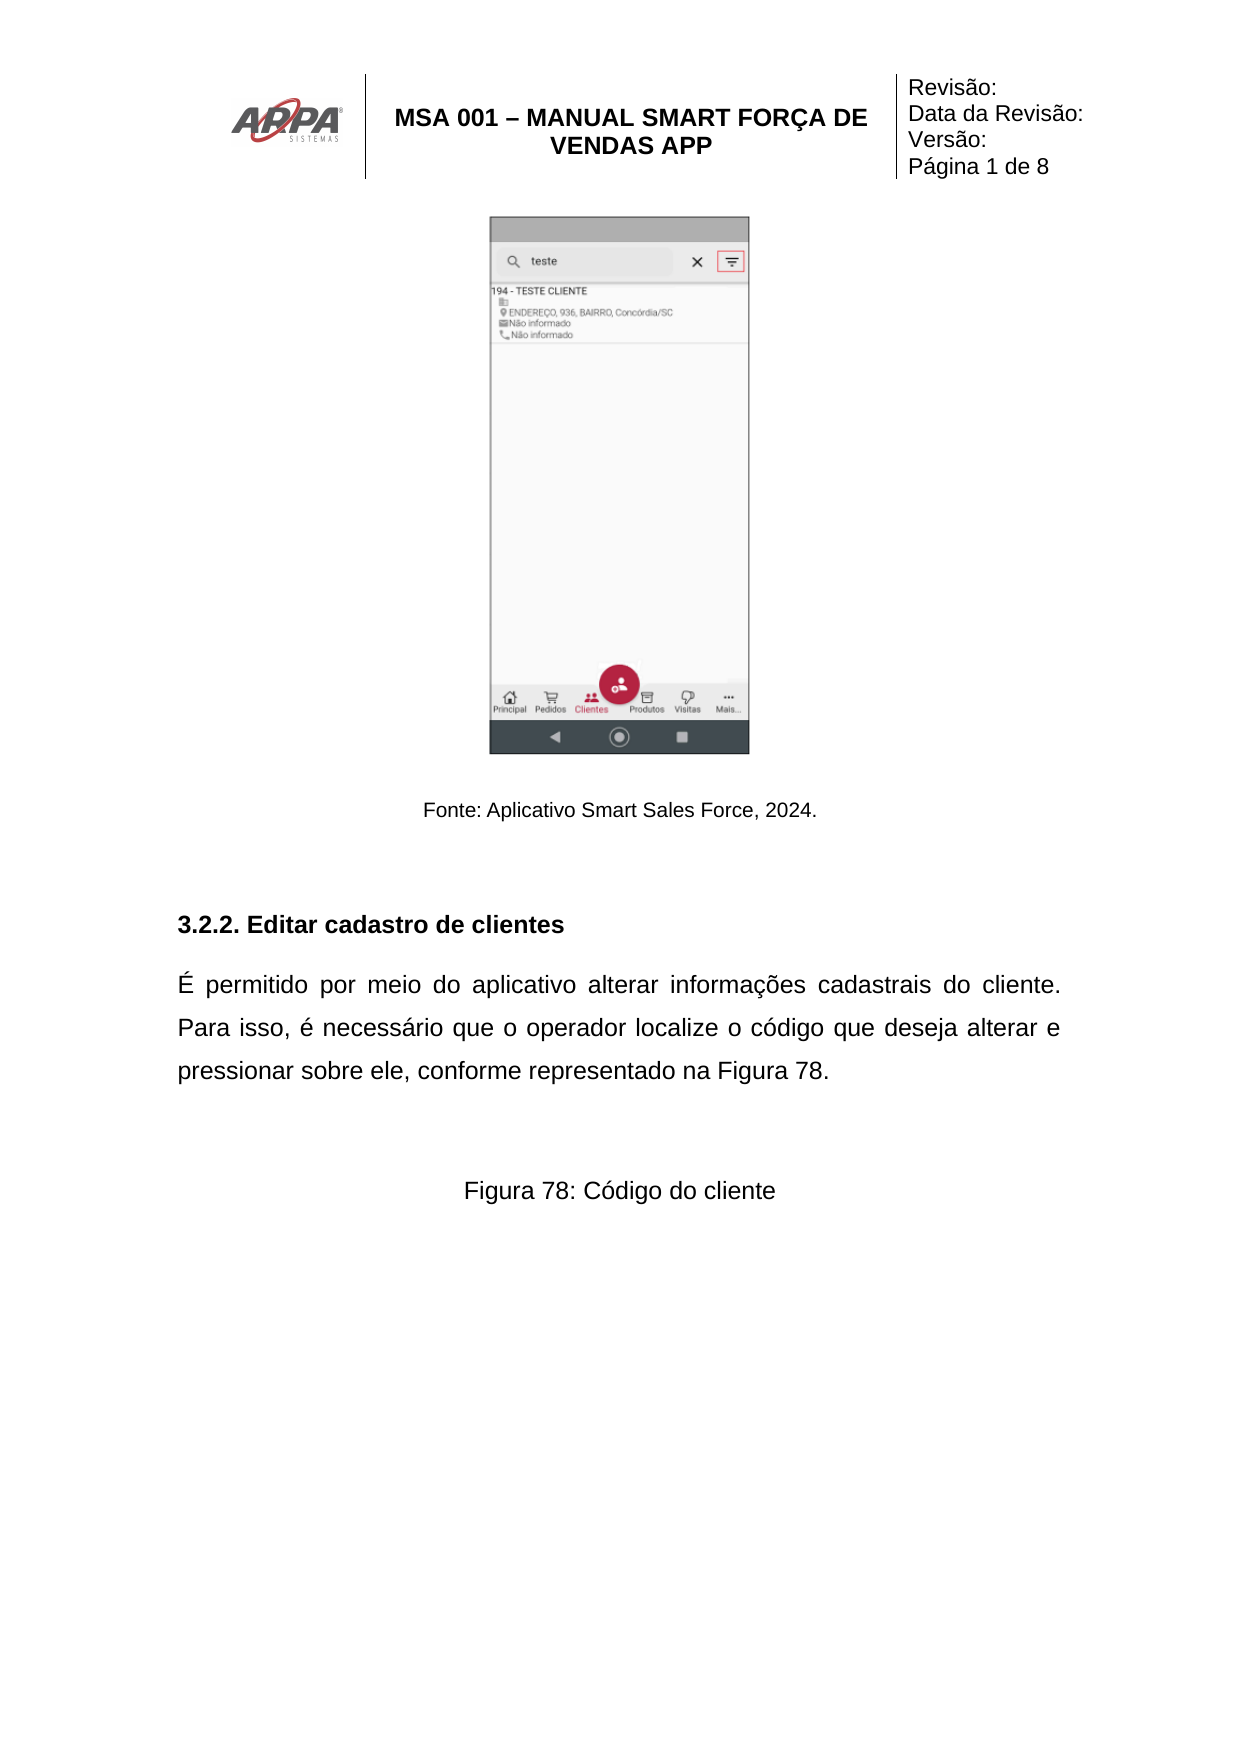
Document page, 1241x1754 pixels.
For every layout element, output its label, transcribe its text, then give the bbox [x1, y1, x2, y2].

picture [231, 98, 343, 147]
text Fonte: Aplicativo Smart Sales Force, 2024. [177, 798, 1063, 822]
text 3.2.2. Editar cadastro de clientes [177, 910, 1063, 939]
text Figura 78: Código do cliente [177, 1176, 1063, 1204]
text É permitido por meio do aplicativo alterar informações cadastrais do cliente. Para isso, é necessário que o operador localize o código que deseja alterar e pressionar sobre ele, conforme representado na Figura 78. [177, 970, 1063, 1085]
picture [482, 207, 758, 767]
